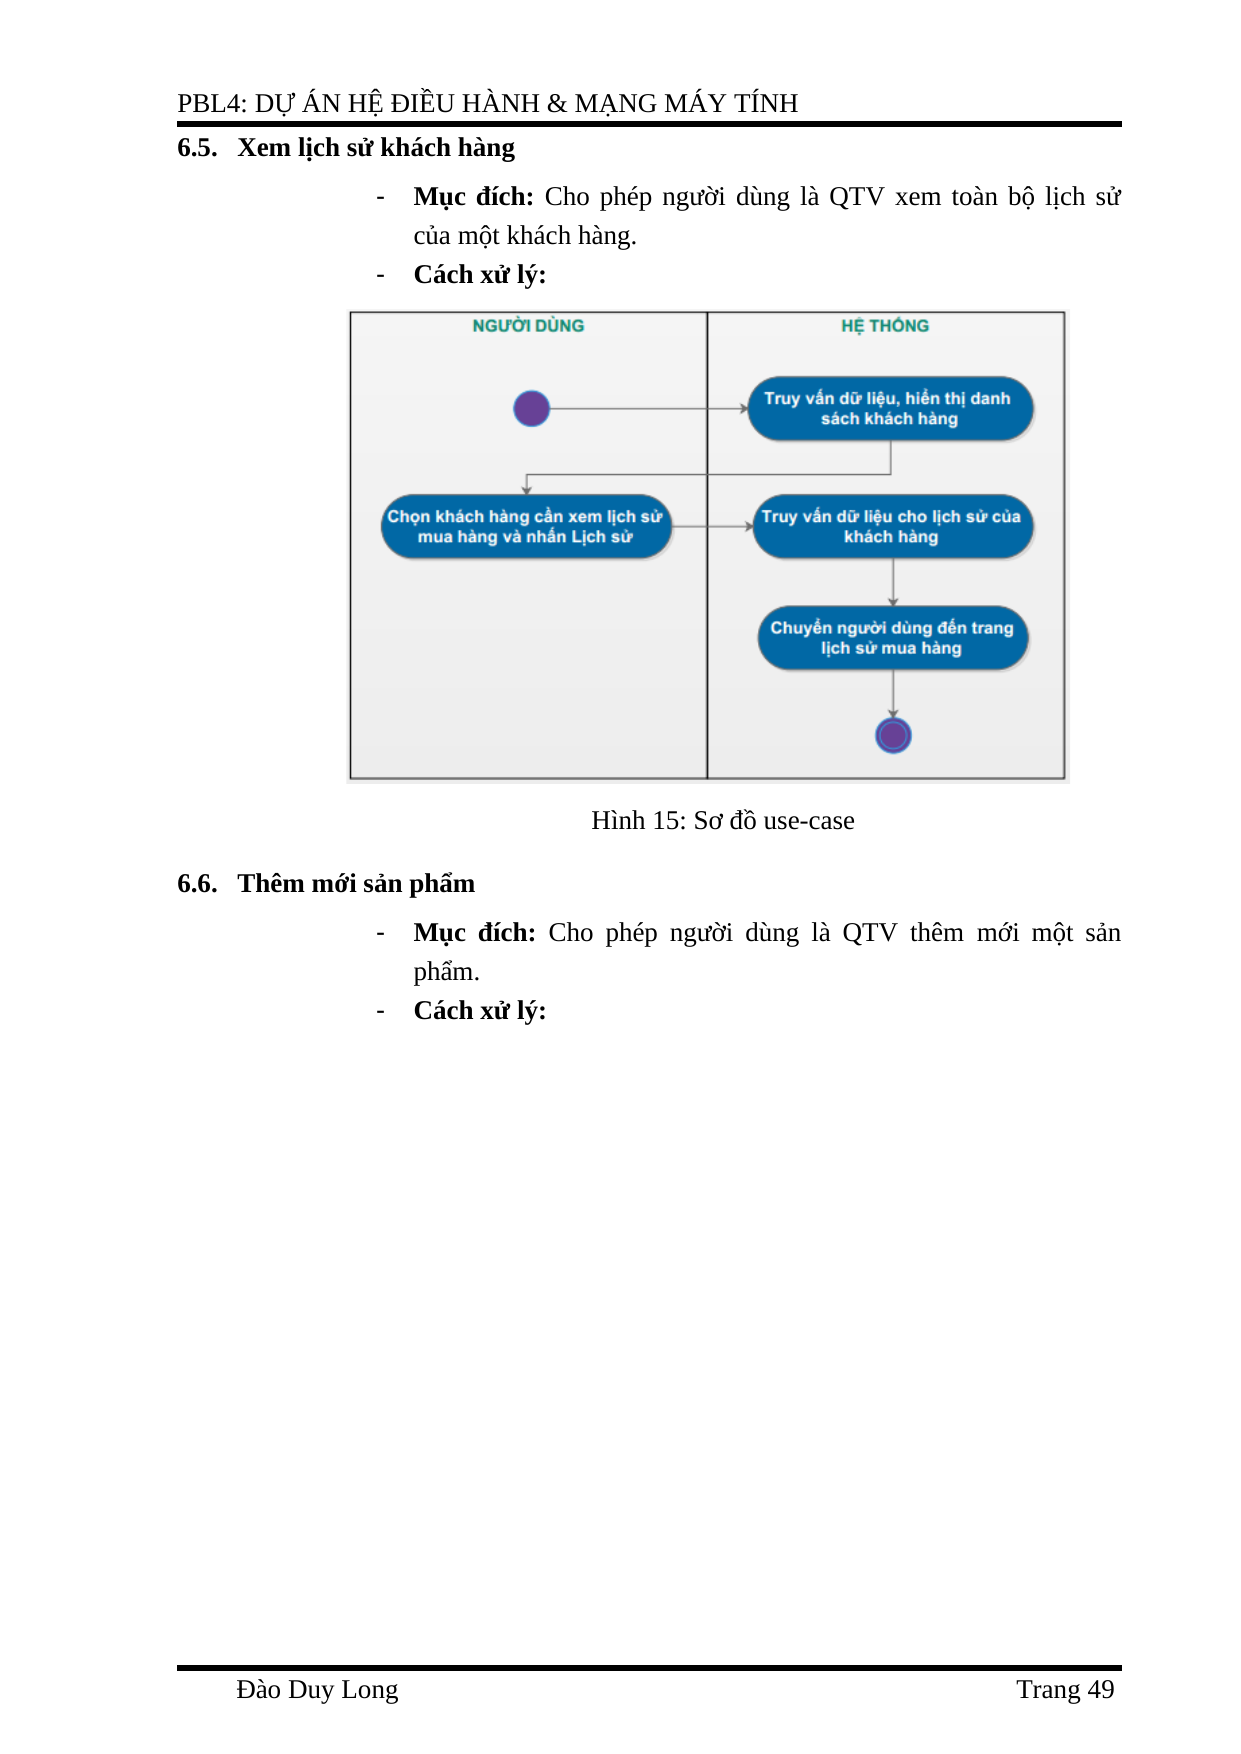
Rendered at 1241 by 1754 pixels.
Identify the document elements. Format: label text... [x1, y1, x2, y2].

list Mục đích: Cho phép người dùng là QTV xem toàn bộ lịch sử của một khách hàng. [376, 180, 1122, 250]
list Mục đích: Cho phép người dùng là QTV thêm mới một sản phẩm. [376, 916, 1122, 986]
list Hình 15: Sơ đồ use-case [266, 804, 1122, 835]
list Cách xử lý: [376, 994, 1122, 1025]
picture [346, 309, 1071, 784]
list Cách xử lý: [376, 258, 1122, 289]
subtitle Xem lịch sử khách hàng [177, 132, 1122, 163]
subtitle Thêm mới sản phẩm [177, 868, 1122, 899]
